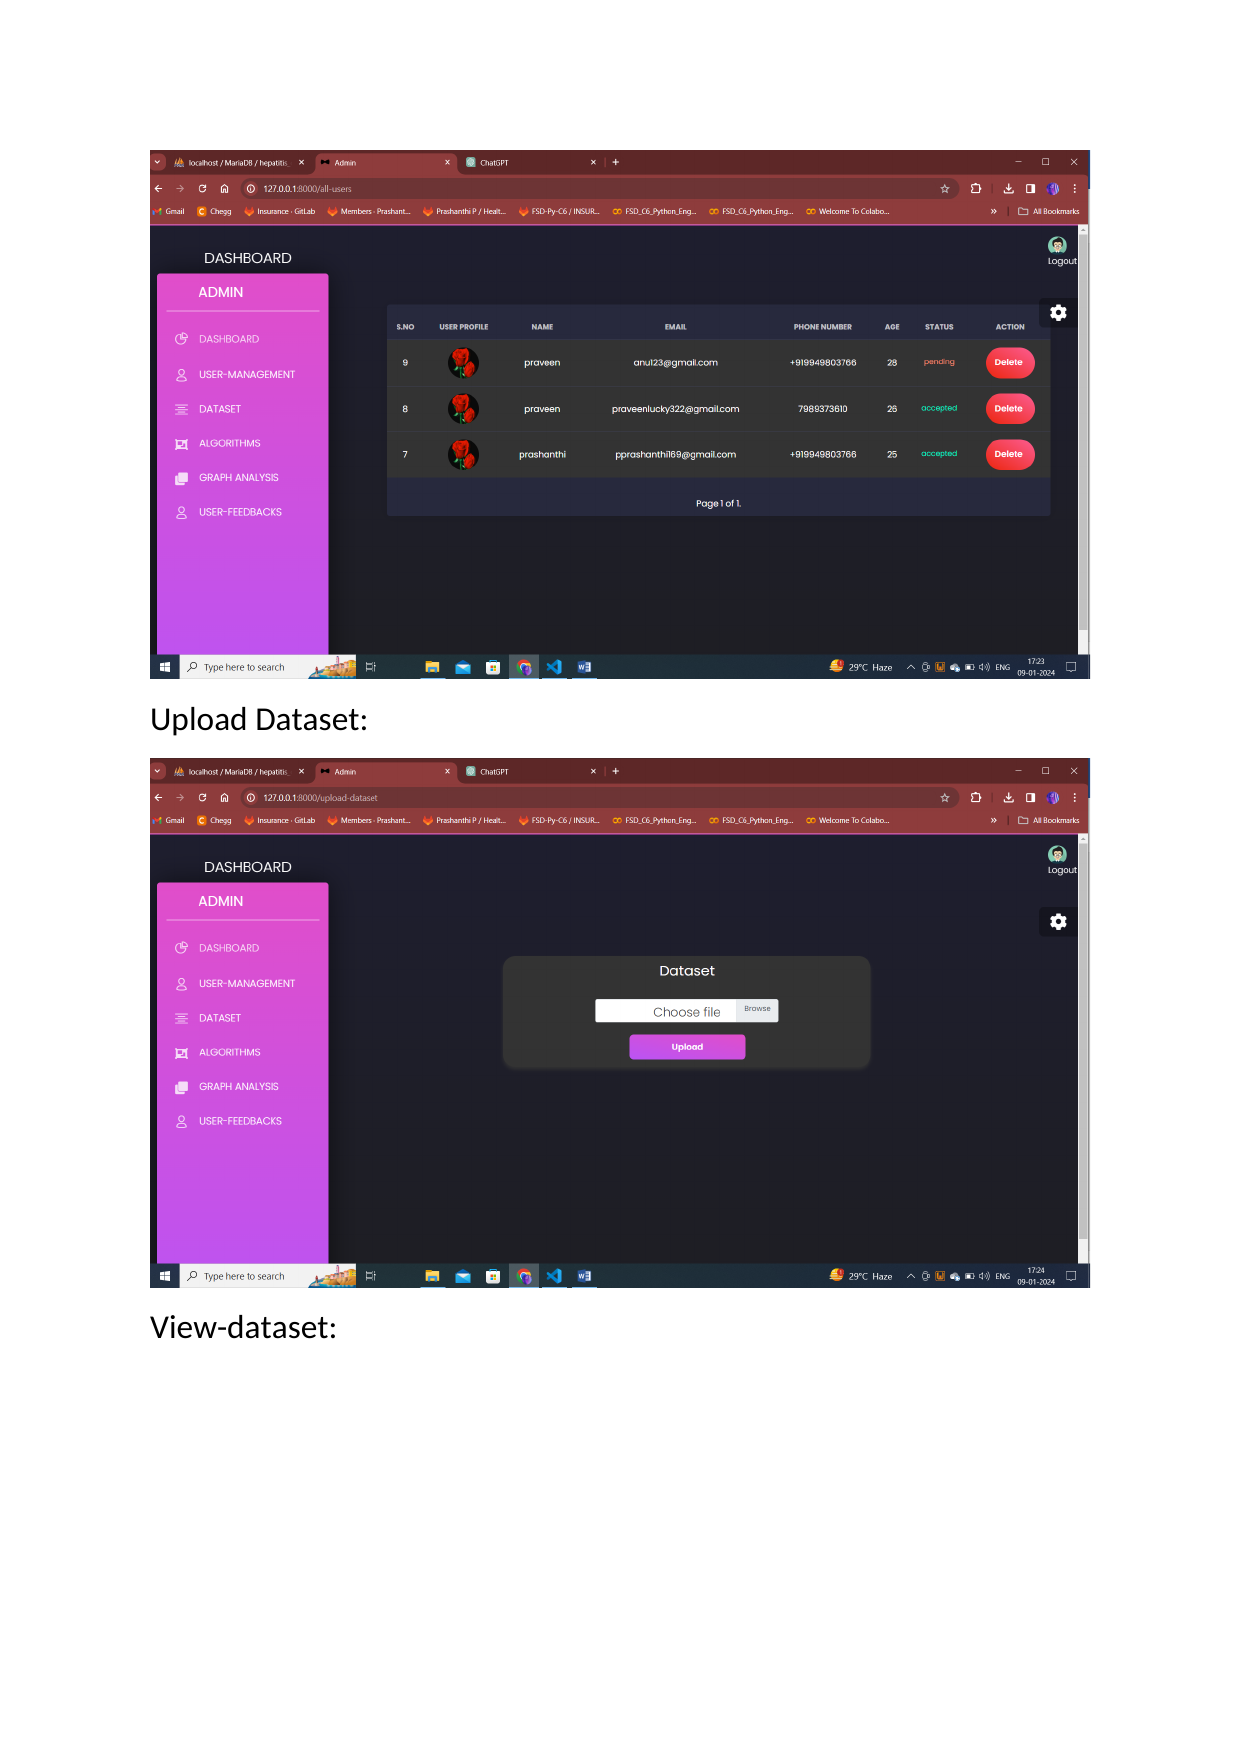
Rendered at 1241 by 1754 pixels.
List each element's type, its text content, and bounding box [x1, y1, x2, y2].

picture [150, 150, 1091, 679]
picture [150, 758, 1091, 1288]
text Upload Dataset: [150, 698, 1090, 738]
text View-dataset: [150, 1306, 1090, 1347]
